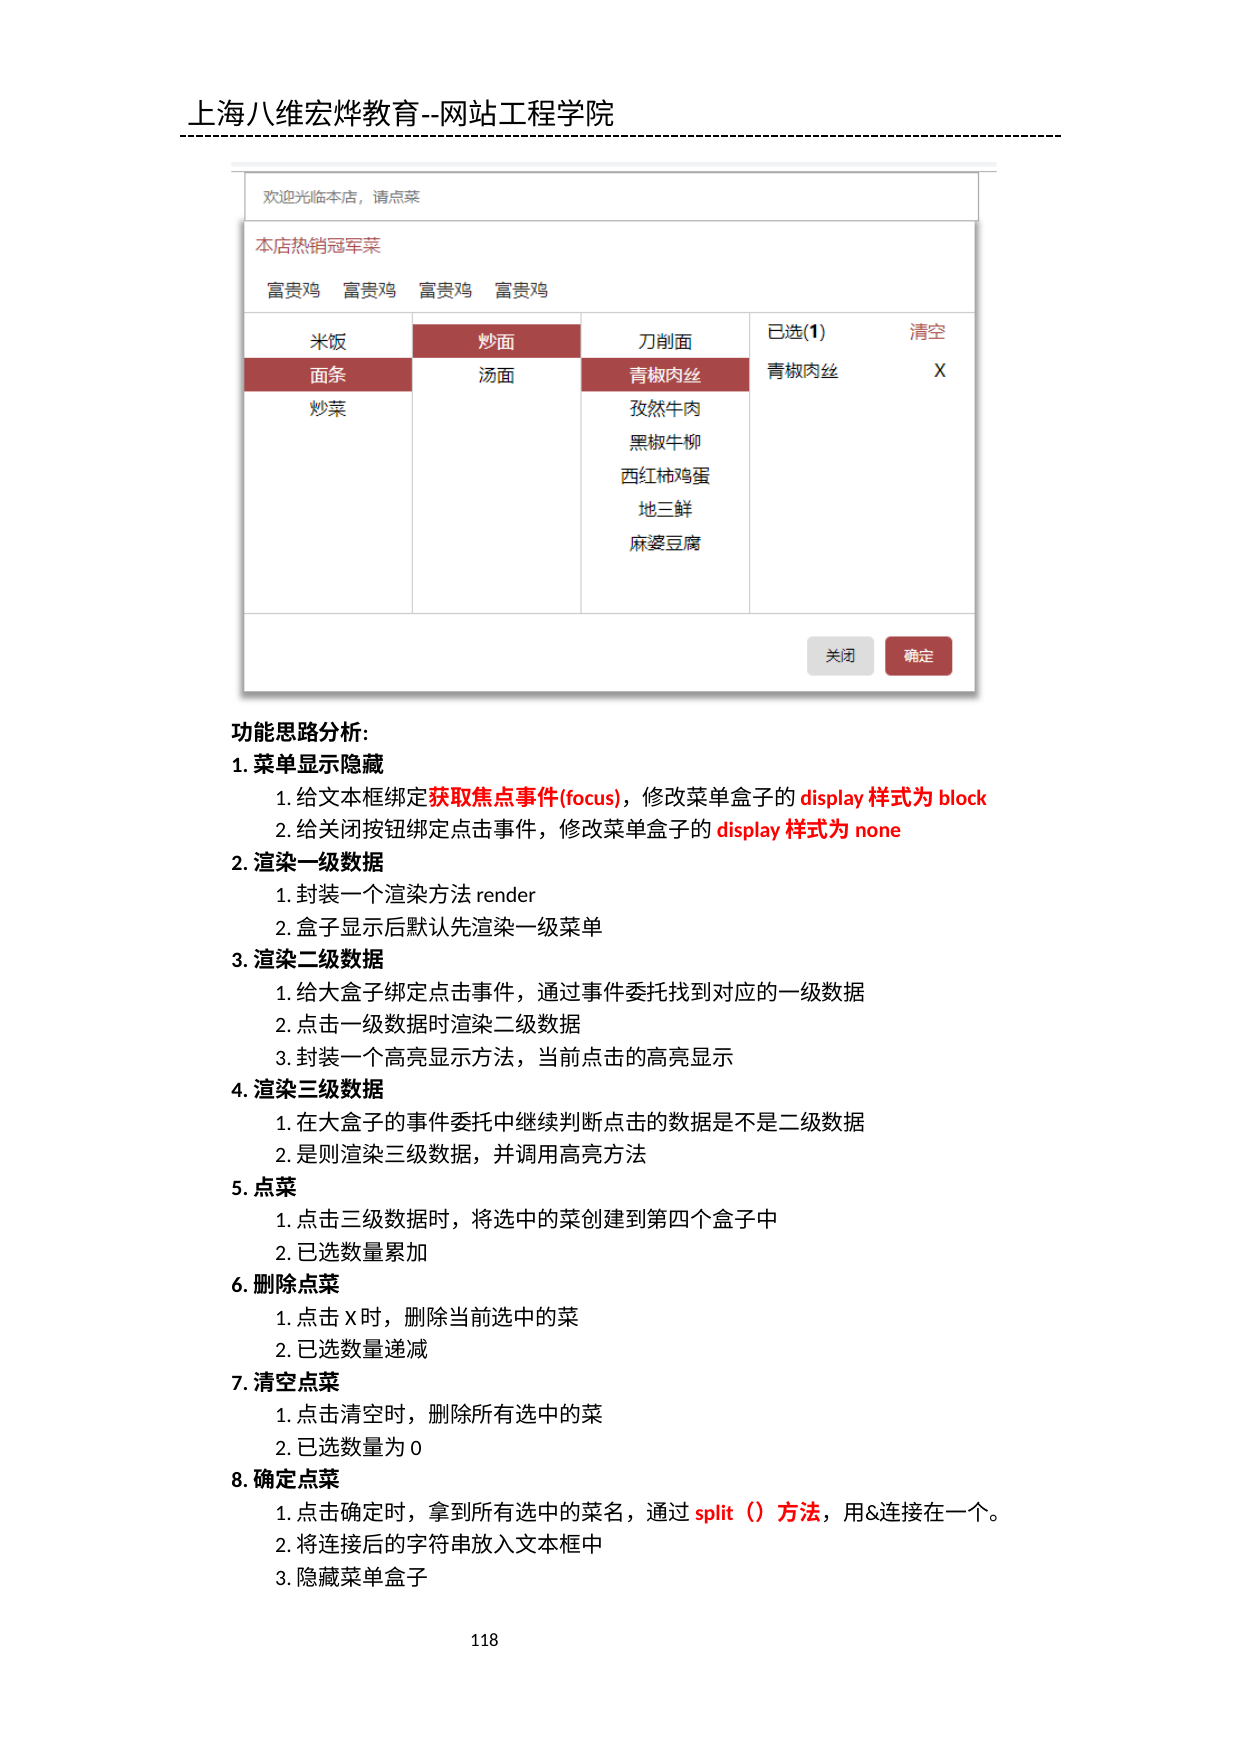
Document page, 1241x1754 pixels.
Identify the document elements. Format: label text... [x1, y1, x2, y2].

list 已选数量递减 [231, 1332, 1053, 1364]
list 是则渲染三级数据，并调用高亮方法 [231, 1137, 1053, 1169]
list 封装一个高亮显示方法，当前点击的高亮显示 [231, 1039, 1053, 1072]
list 已选数量累加 [231, 1234, 1053, 1267]
list 给关闭按钮绑定点击事件，修改菜单盒子的display样式为none [275, 812, 1053, 844]
list 盒子显示后默认先渲染一级菜单 [231, 909, 1053, 942]
list 将连接后的字符串放入文本框中 [231, 1527, 1053, 1559]
list 功能思路分析: [187, 714, 1053, 747]
list 点击三级数据时，将选中的菜创建到第四个盒子中 [231, 1202, 1053, 1234]
list 确定点菜 [187, 1462, 1053, 1494]
list 封装一个渲染方法render [231, 877, 1053, 909]
list 渲染一级数据 [187, 844, 1053, 877]
list 点击清空时，删除所有选中的菜 [231, 1397, 1053, 1429]
list 清空点菜 [187, 1364, 1053, 1397]
list 点菜 [187, 1169, 1053, 1202]
list 点击确定时，拿到所有选中的菜名，通过split（）方法，用&连接在一个。 [231, 1494, 1053, 1527]
list 菜单显示隐藏 [187, 747, 1053, 779]
list 点击一级数据时渲染二级数据 [231, 1007, 1053, 1039]
list 点击X时，删除当前选中的菜 [231, 1299, 1053, 1332]
list 给文本框绑定获取焦点事件(focus)，修改菜单盒子的display样式为block [275, 779, 1053, 812]
list 渲染三级数据 [187, 1072, 1053, 1104]
list 删除点菜 [187, 1267, 1053, 1299]
list 渲染二级数据 [187, 942, 1053, 974]
list 给大盒子绑定点击事件，通过事件委托找到对应的一级数据 [231, 974, 1053, 1007]
list 在大盒子的事件委托中继续判断点击的数据是不是二级数据 [231, 1104, 1053, 1137]
picture [231, 162, 997, 707]
list 隐藏菜单盒子 [231, 1559, 1053, 1592]
list 已选数量为0 [231, 1429, 1053, 1462]
